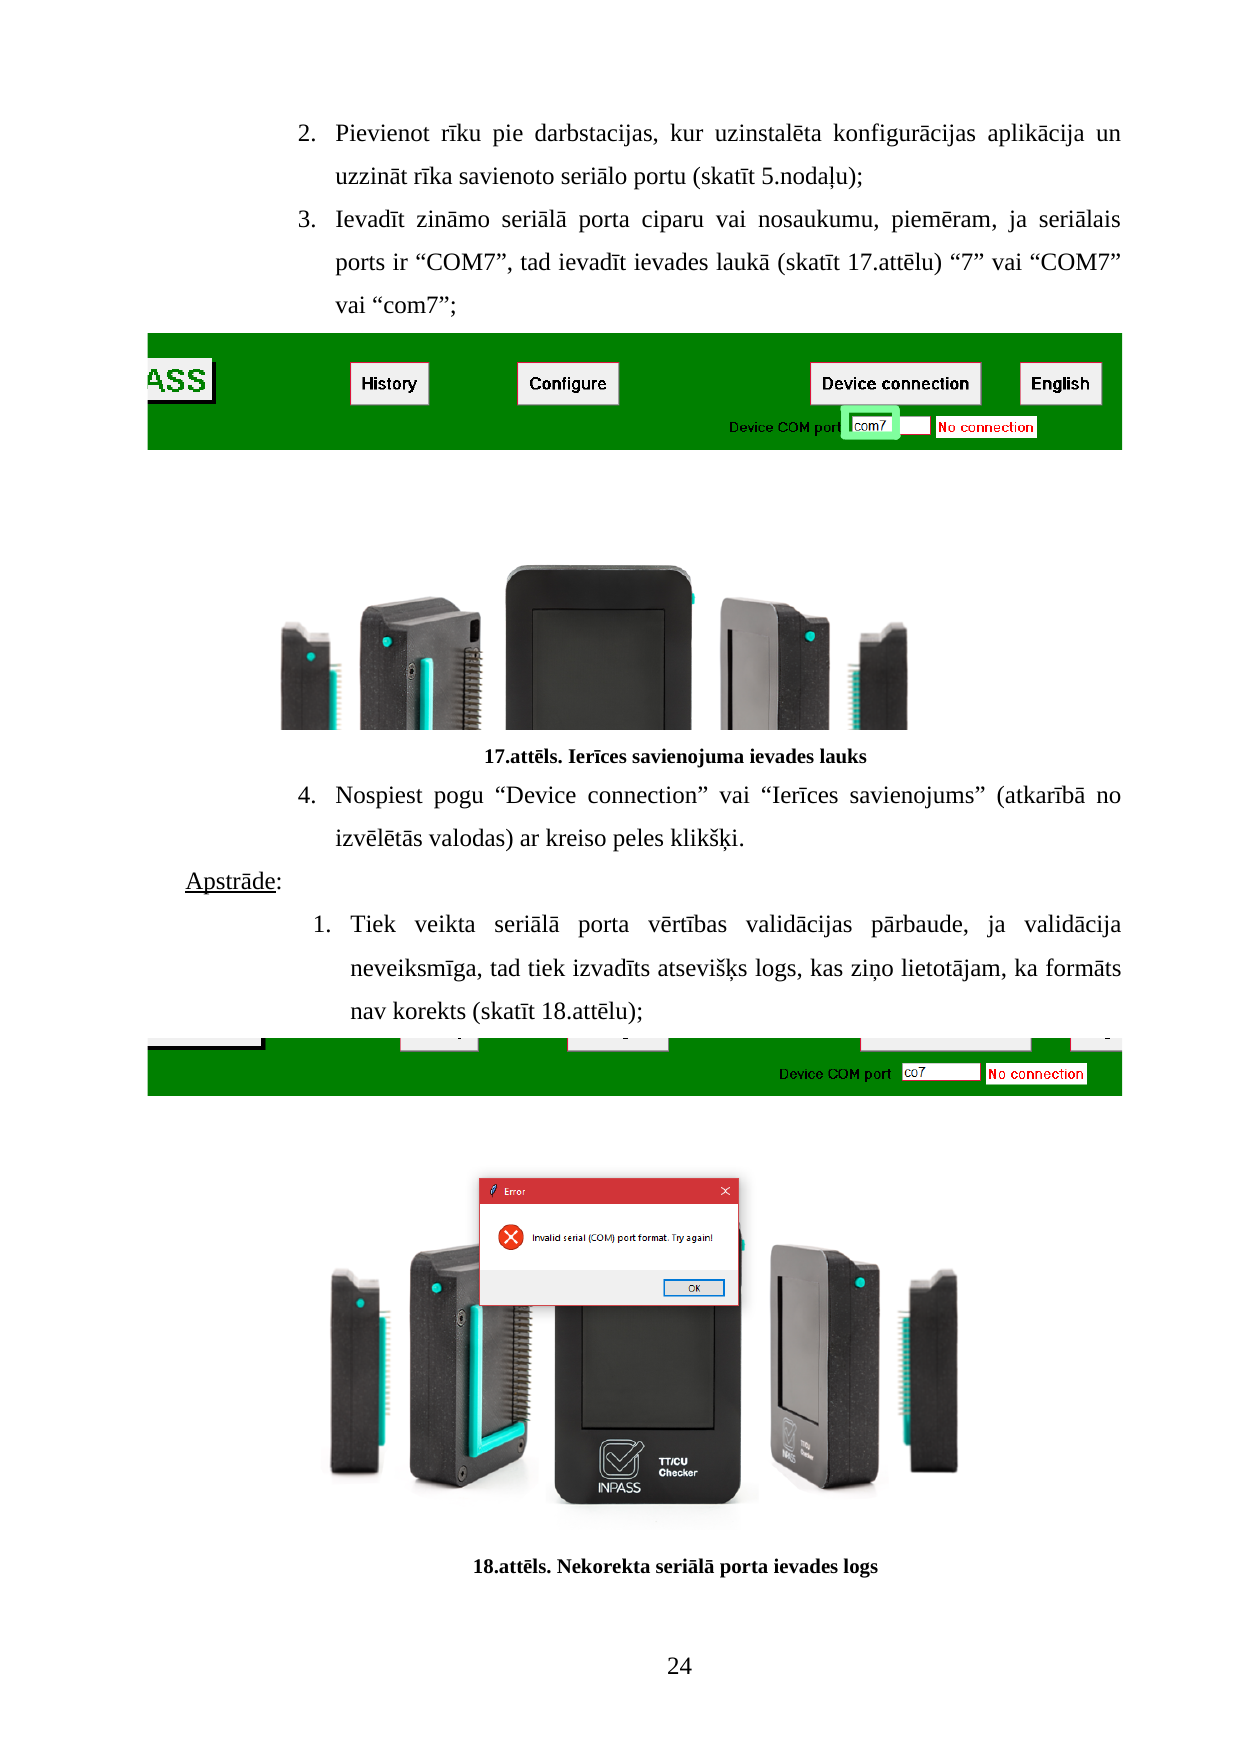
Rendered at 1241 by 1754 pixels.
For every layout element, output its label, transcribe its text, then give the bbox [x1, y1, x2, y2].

list Tiek veikta seriālā porta vērtības validācijas pārbaude, ja validācija neveiksmīga, tad tiek izvadīts atsevišķs logs, kas ziņo lietotājam, ka formāts nav korekts (skatīt 18.attēlu); [313, 909, 1122, 1024]
picture [147, 333, 1123, 730]
list Nospiest pogu “Device connection” vai “Ierīces savienojums” (atkarībā no izvēlētās valodas) ar kreiso peles klikšķi. [298, 780, 1122, 852]
list 17.attēls. Ierīces savienojuma ievades lauks [229, 744, 1122, 768]
list Ievadīt zināmo seriālā porta ciparu vai nosaukumu, piemēram, ja seriālais ports ir “COM7”, tad ievadīt ievades laukā (skatīt 17.attēlu) “7” vai “COM7” vai “com7”; [298, 204, 1122, 319]
list 18.attēls. Nekorekta seriālā porta ievades logs [229, 1554, 1122, 1578]
list Pievienot rīku pie darbstacijas, kur uzinstalēta konfigurācijas aplikācija un uzzināt rīka savienoto seriālo portu (skatīt 5.nodaļu); [298, 118, 1122, 190]
picture [147, 1038, 1123, 1540]
list Apstrāde: [185, 866, 1122, 895]
